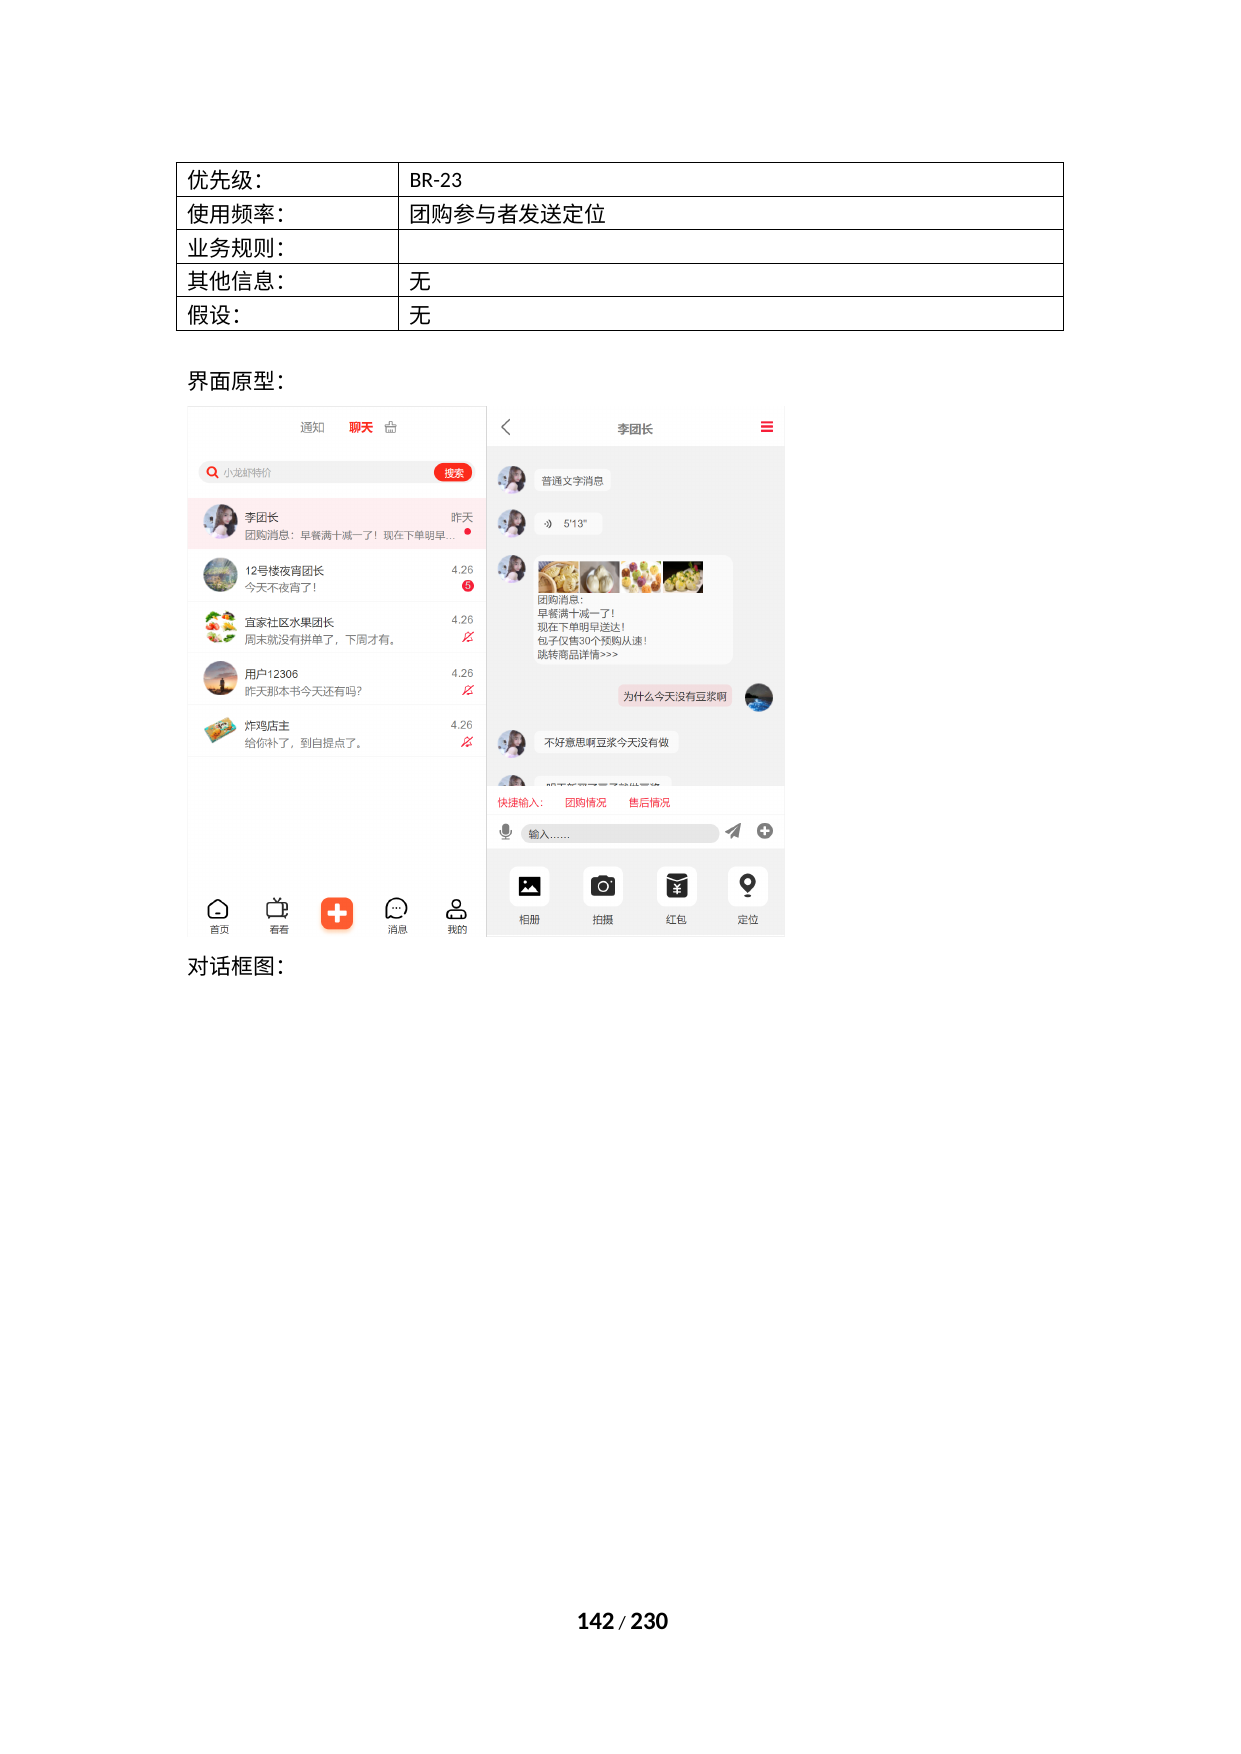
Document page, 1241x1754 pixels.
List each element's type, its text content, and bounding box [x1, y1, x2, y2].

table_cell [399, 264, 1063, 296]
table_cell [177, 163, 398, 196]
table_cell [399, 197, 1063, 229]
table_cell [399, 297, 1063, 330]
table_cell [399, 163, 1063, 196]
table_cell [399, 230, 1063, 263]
picture [187, 406, 785, 937]
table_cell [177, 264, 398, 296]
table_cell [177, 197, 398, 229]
text 对话框图： [187, 948, 1053, 981]
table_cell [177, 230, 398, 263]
text 界面原型： [187, 363, 1053, 396]
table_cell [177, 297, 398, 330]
